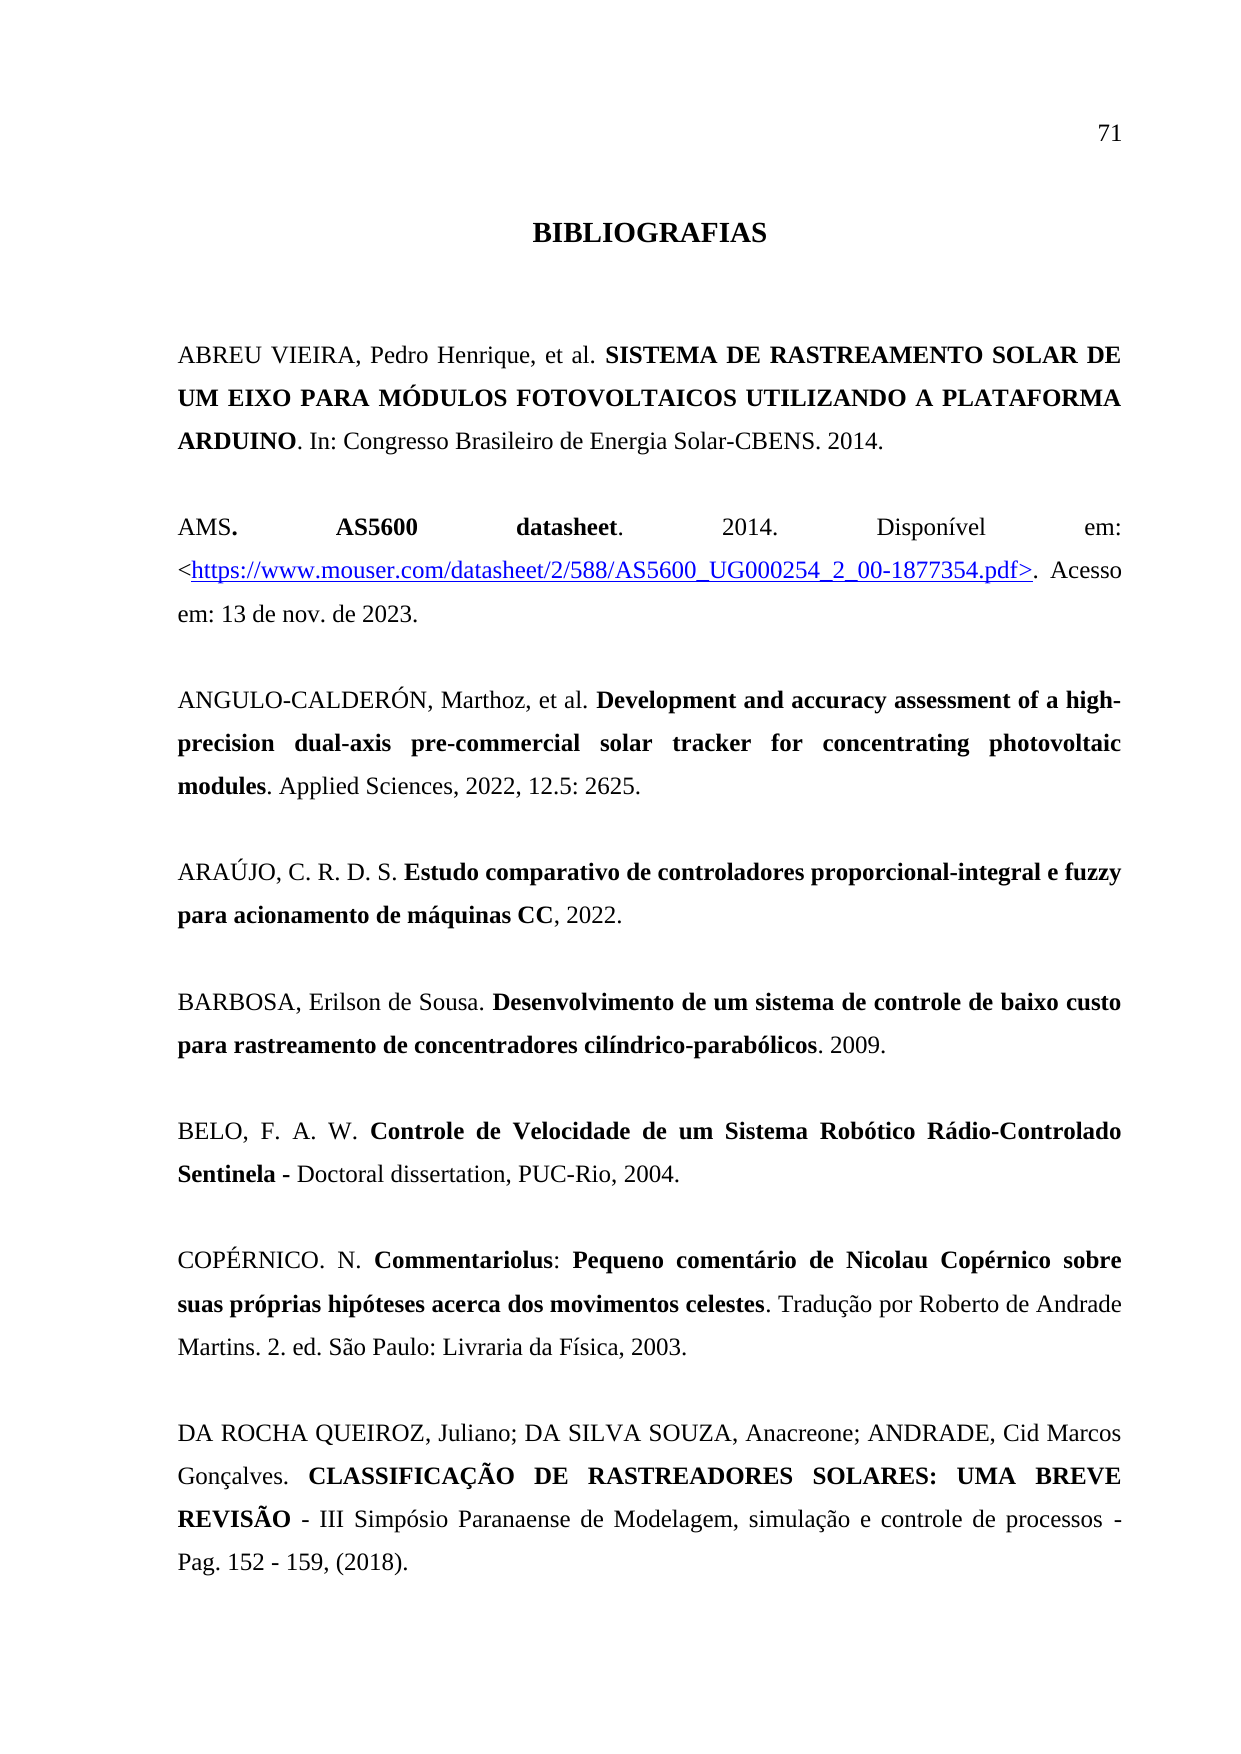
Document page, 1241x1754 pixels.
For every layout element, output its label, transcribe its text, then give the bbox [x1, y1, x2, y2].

text ANGULO-CALDERÓN, Marthoz, et al. Development and accuracy assessment of a high-precision dual-axis pre-commercial solar tracker for concentrating photovoltaic modules. Applied Sciences, 2022, 12.5: 2625. [177, 685, 1122, 800]
text DA ROCHA QUEIROZ, Juliano; DA SILVA SOUZA, Anacreone; ANDRADE, Cid Marcos Gonçalves. CLASSIFICAÇÃO DE RASTREADORES SOLARES: UMA BREVE REVISÃO - III Simpósio Paranaense de Modelagem, simulação e controle de processos - Pag. 152 - 159, (2018). [177, 1418, 1122, 1576]
subtitle BIBLIOGRAFIAS [177, 215, 1122, 248]
text ARAÚJO, C. R. D. S. Estudo comparativo de controladores proporcional-integral e fuzzy para acionamento de máquinas CC, 2022. [177, 857, 1122, 929]
text COPÉRNICO. N. Commentariolus: Pequeno comentário de Nicolau Copérnico sobre suas próprias hipóteses acerca dos movimentos celestes. Tradução por Roberto de Andrade Martins. 2. ed. São Paulo: Livraria da Física, 2003. [177, 1246, 1122, 1361]
text BARBOSA, Erilson de Sousa. Desenvolvimento de um sistema de controle de baixo custo para rastreamento de concentradores cilíndrico-parabólicos. 2009. [177, 987, 1122, 1059]
text AMS. AS5600 datasheet. 2014. Disponível em: <https://www.mouser.com/datasheet/2/588/AS5600_UG000254_2_00-1877354.pdf>. Acesso em: 13 de nov. de 2023. [177, 512, 1122, 627]
text BELO, F. A. W. Controle de Velocidade de um Sistema Robótico Rádio-Controlado Sentinela - Doctoral dissertation, PUC-Rio, 2004. [177, 1116, 1122, 1188]
text ABREU VIEIRA, Pedro Henrique, et al. SISTEMA DE RASTREAMENTO SOLAR DE UM EIXO PARA MÓDULOS FOTOVOLTAICOS UTILIZANDO A PLATAFORMA ARDUINO. In: Congresso Brasileiro de Energia Solar-CBENS. 2014. [177, 340, 1122, 455]
